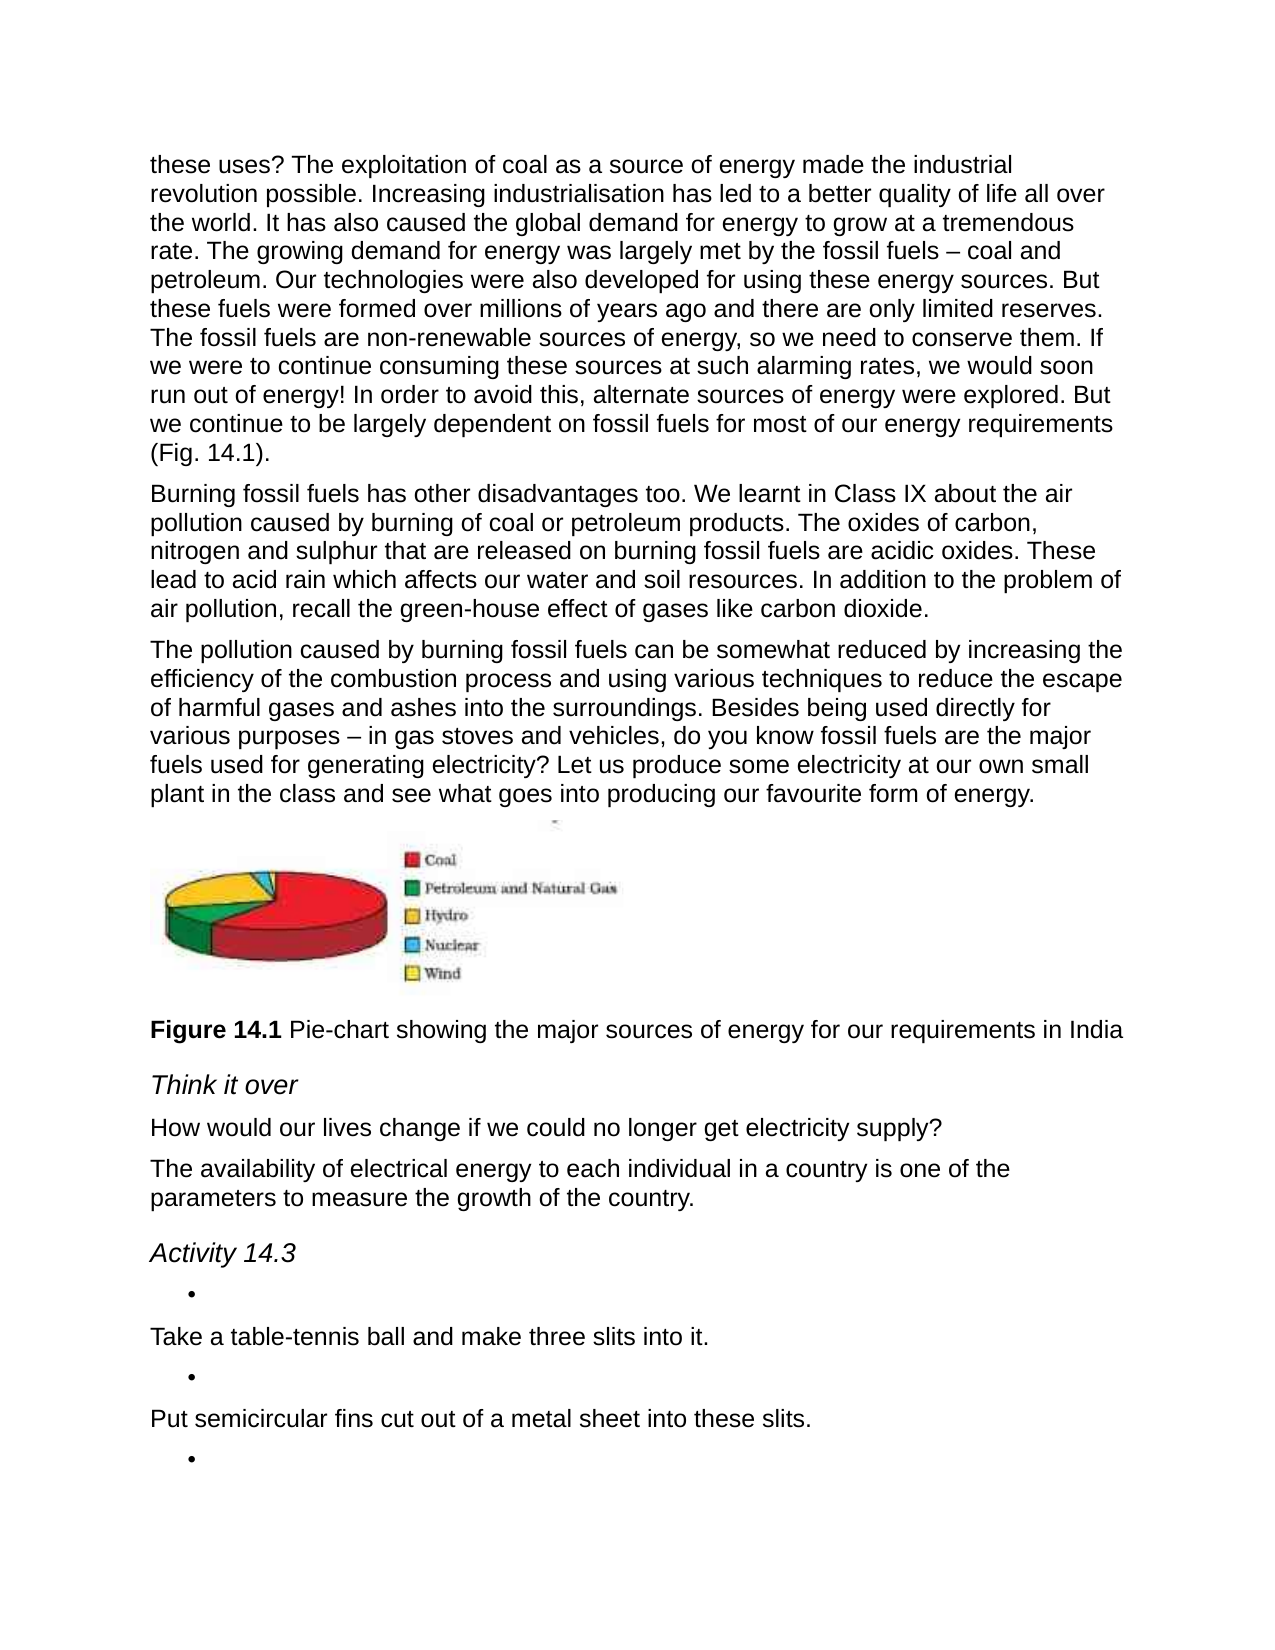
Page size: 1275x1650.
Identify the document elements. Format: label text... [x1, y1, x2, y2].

text Put semicircular fins cut out of a metal sheet into these slits. [150, 1404, 1125, 1433]
picture [150, 820, 624, 1003]
text The availability of electrical energy to each individual in a country is one of the parameters to measure the growth of the country. [150, 1154, 1125, 1212]
subtitle Think it over [150, 1069, 1125, 1100]
text How would our lives change if we could no longer get electricity supply? [150, 1113, 1125, 1142]
subtitle Activity 14.3 [150, 1237, 1125, 1268]
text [150, 150, 1125, 466]
text Take a table-tennis ball and make three slits into it. [150, 1322, 1125, 1350]
text The pollution caused by burning fossil fuels can be somewhat reduced by increasing the efficiency of the combustion process and using various techniques to reduce the escape of harmful gases and ashes into the surroundings. Besides being used directly for various purposes – in gas stoves and vehicles, do you know fossil fuels are the major fuels used for generating electricity? Let us produce some electricity at our own small plant in the class and see what goes into producing our favourite form of energy. [150, 635, 1125, 807]
text Figure 14.1 Pie-chart showing the major sources of energy for our requirements in India [150, 1015, 1125, 1044]
text Burning fossil fuels has other disadvantages too. We learnt in Class IX about the air pollution caused by burning of coal or petroleum products. The oxides of carbon, nitrogen and sulphur that are released on burning fossil fuels are acidic oxides. These lead to acid rain which affects our water and soil resources. In addition to the problem of air pollution, recall the green-house effect of gases like carbon dioxide. [150, 479, 1125, 622]
